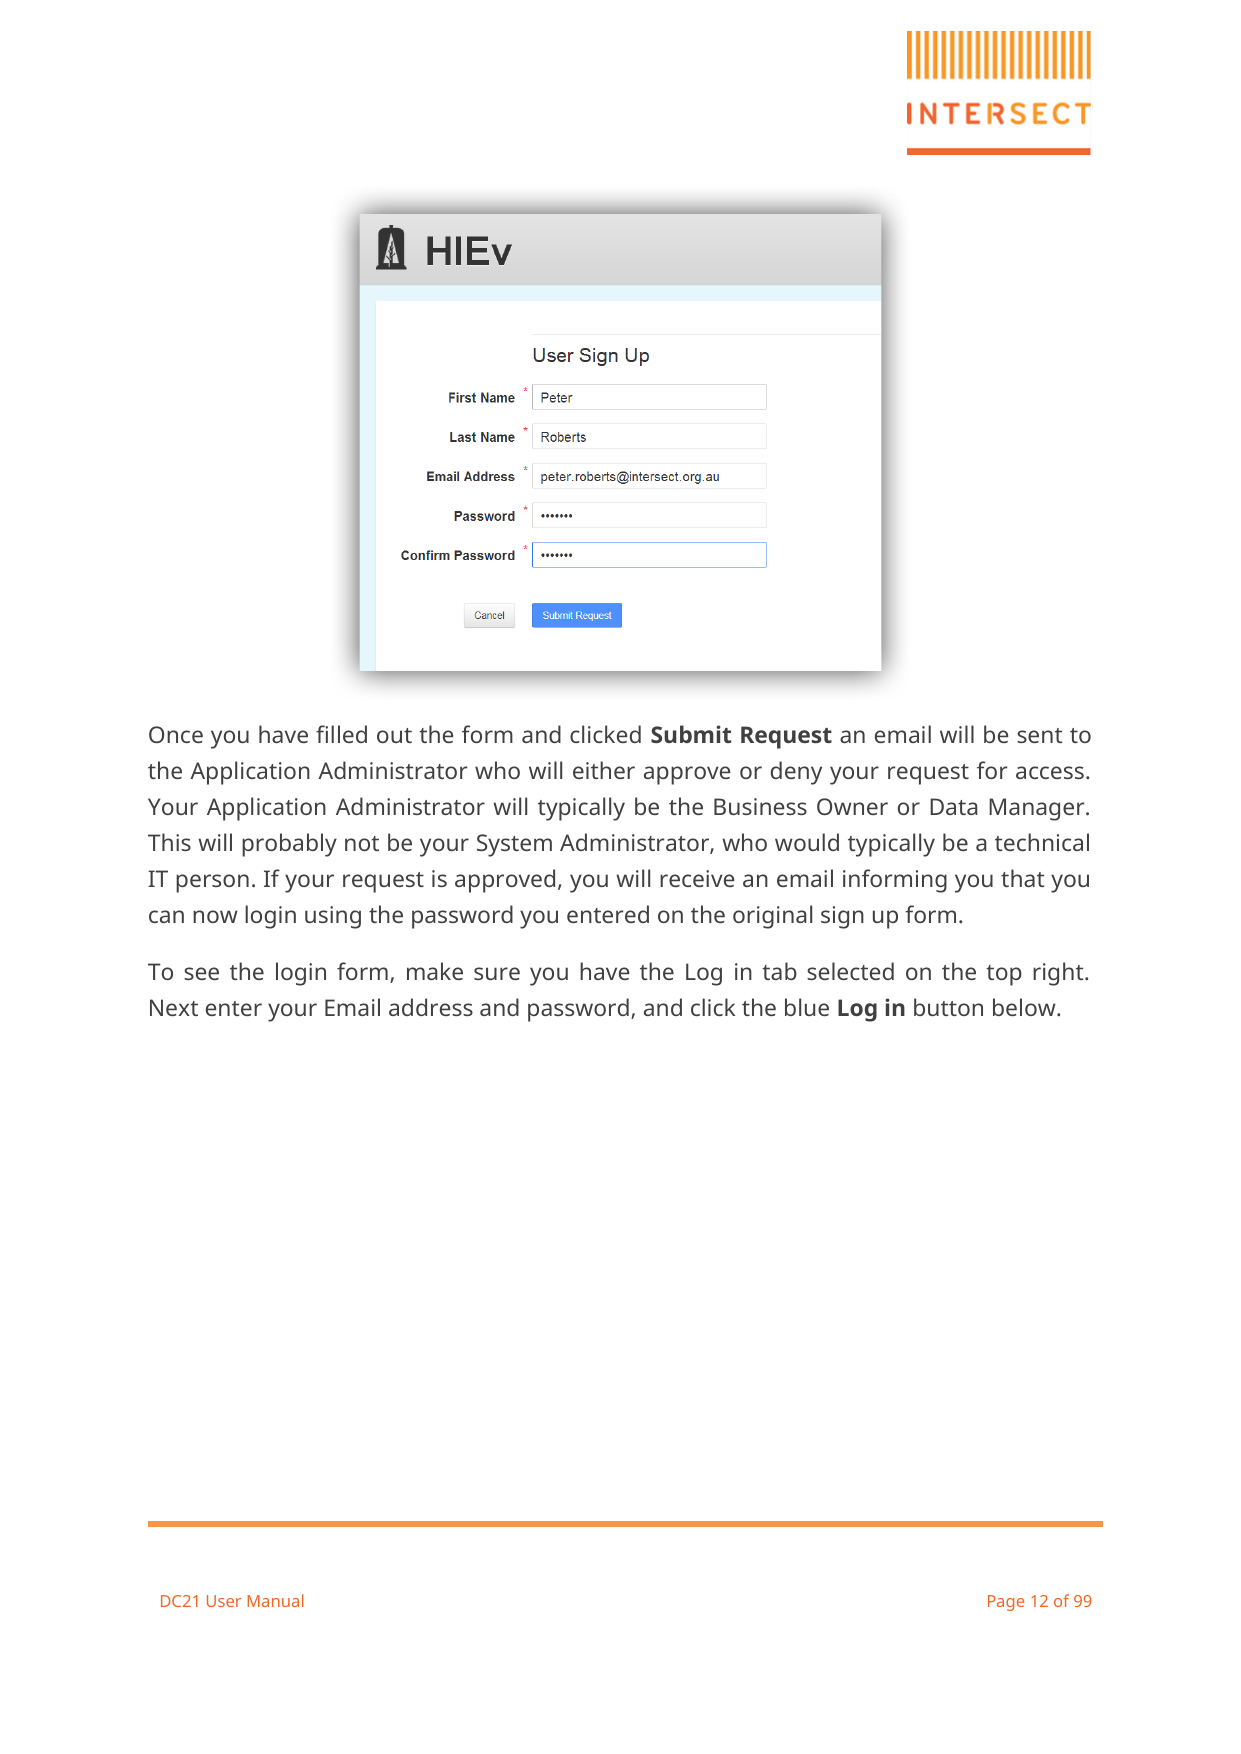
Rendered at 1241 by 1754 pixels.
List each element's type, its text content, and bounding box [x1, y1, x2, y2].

text Once you have filled out the form and clicked Submit Request an email will be sent to the Application Administrator who will either approve or deny your request for access. Your Application Administrator will typically be the Business Owner or Data Manager. This will probably not be your System Administrator, who would typically be a technical IT person. If your request is approved, you will receive an email informing you that you can now login using the password you entered on the original sign up form. [148, 719, 1092, 930]
picture [359, 214, 882, 671]
picture [905, 29, 1093, 157]
text To see the login form, make sure you have the Log in tab selected on the top right. Next enter your Email address and password, and click the blue Log in button below. [148, 956, 1092, 1023]
